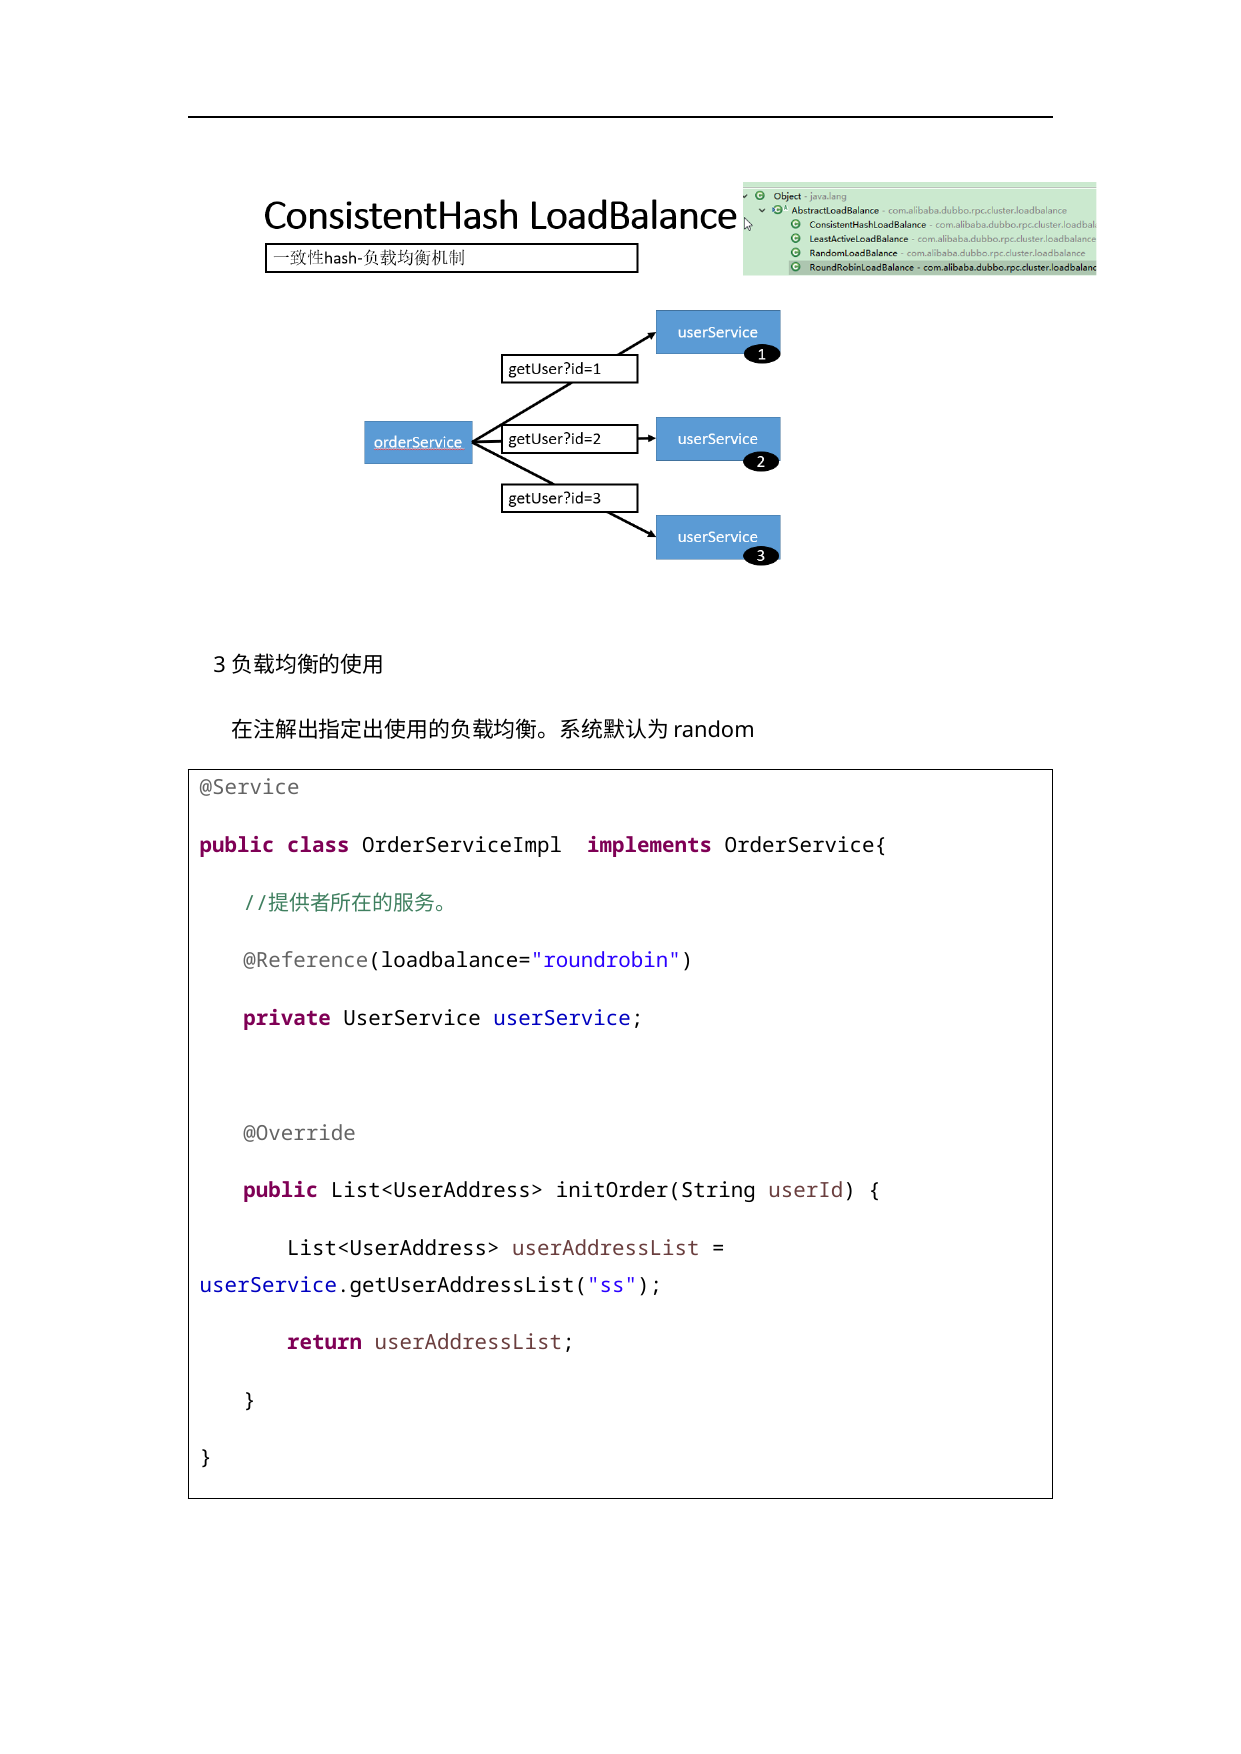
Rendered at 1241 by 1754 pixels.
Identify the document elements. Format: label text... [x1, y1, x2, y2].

table_header @Service public class OrderServiceImpl implements OrderService{ //提供者所在的服务。 @Reference(loadbalance="roundrobin") private UserService userService; @Override public List<UserAddress> initOrder(String userId) { List<UserAddress> userAddressList = userService.getUserAddressList("ss"); return userAddressList; } } [189, 770, 1052, 1497]
text 在注解出指定出使用的负载均衡。系统默认为random [187, 711, 1053, 744]
subtitle 负载均衡的使用 [187, 647, 1053, 679]
picture [231, 160, 1097, 614]
